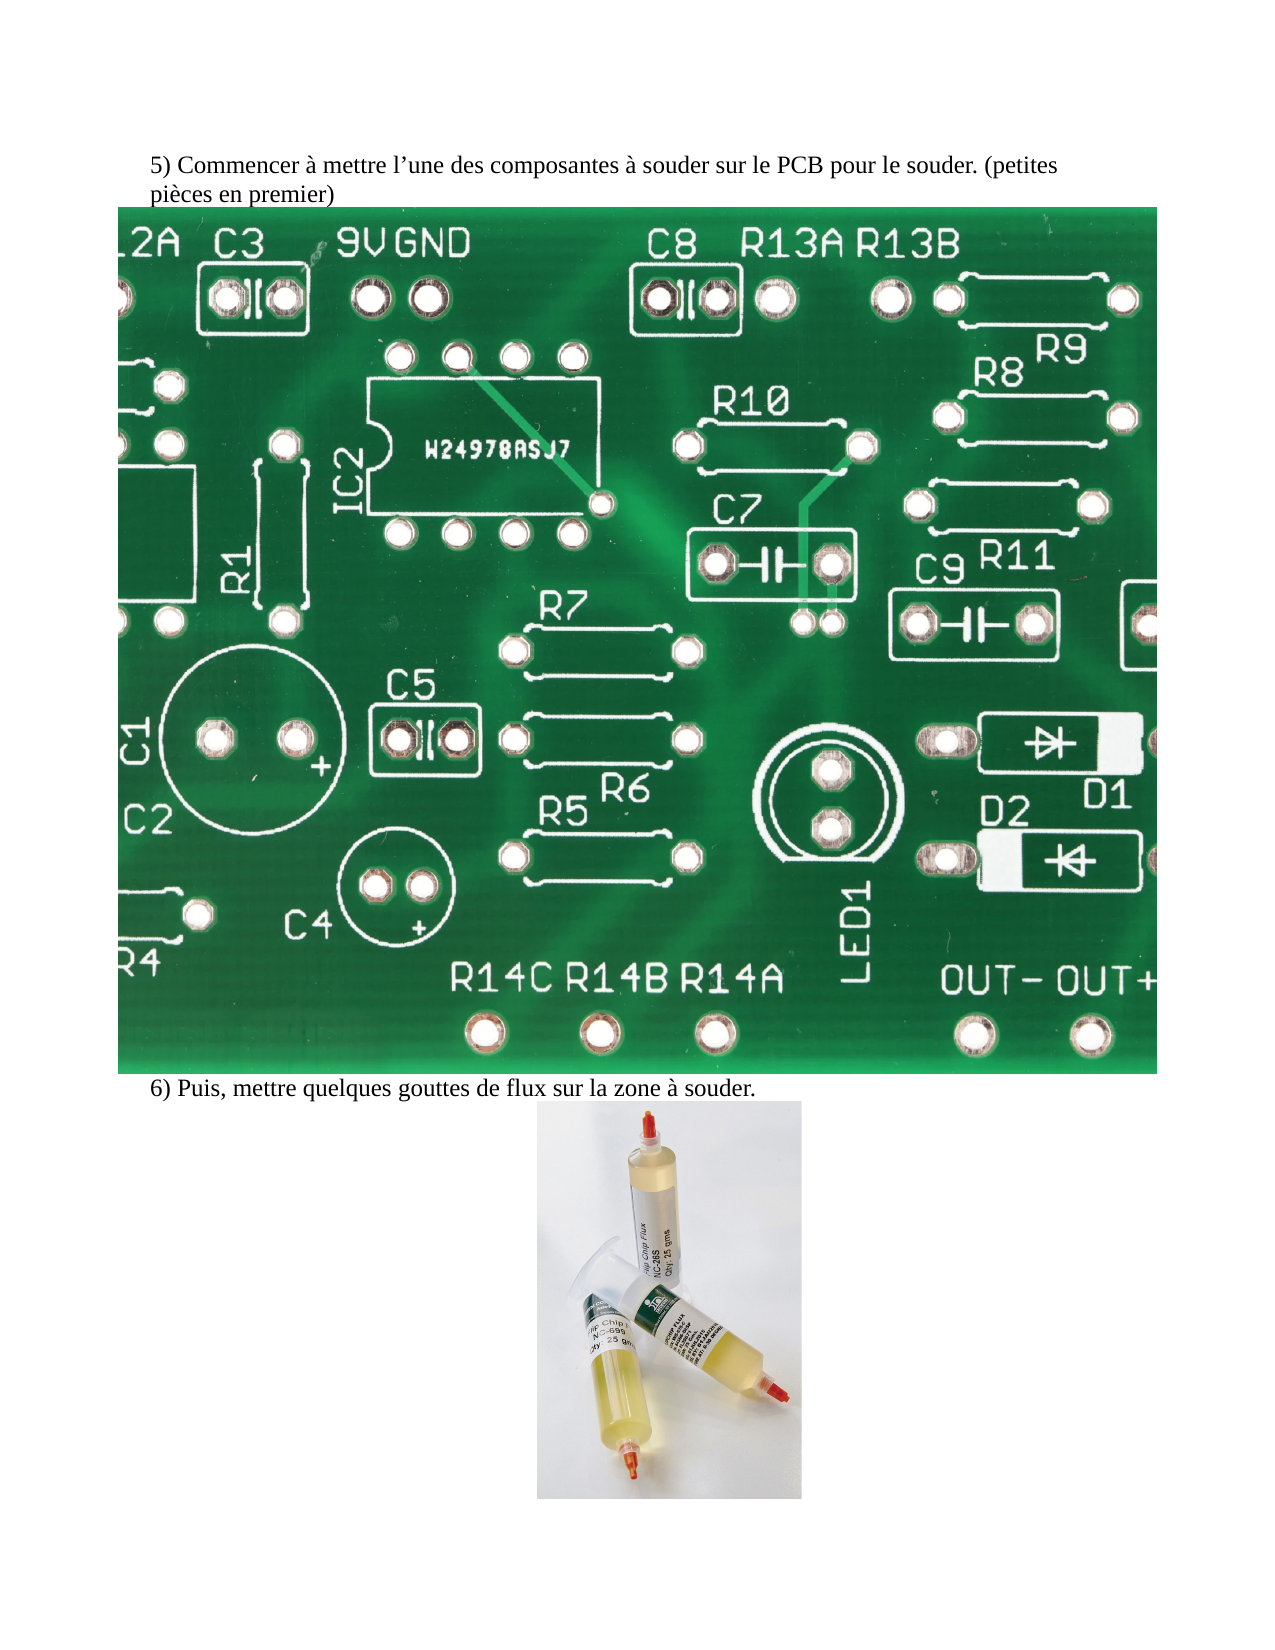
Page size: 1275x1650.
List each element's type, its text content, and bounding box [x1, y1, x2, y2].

picture [118, 207, 1157, 1074]
picture [537, 1101, 802, 1499]
text 5) Commencer à mettre l’une des composantes à souder sur le PCB pour le souder. (petites pièces en premier) [150, 150, 1125, 207]
text 6) Puis, mettre quelques gouttes de flux sur la zone à souder. [150, 1074, 1125, 1102]
